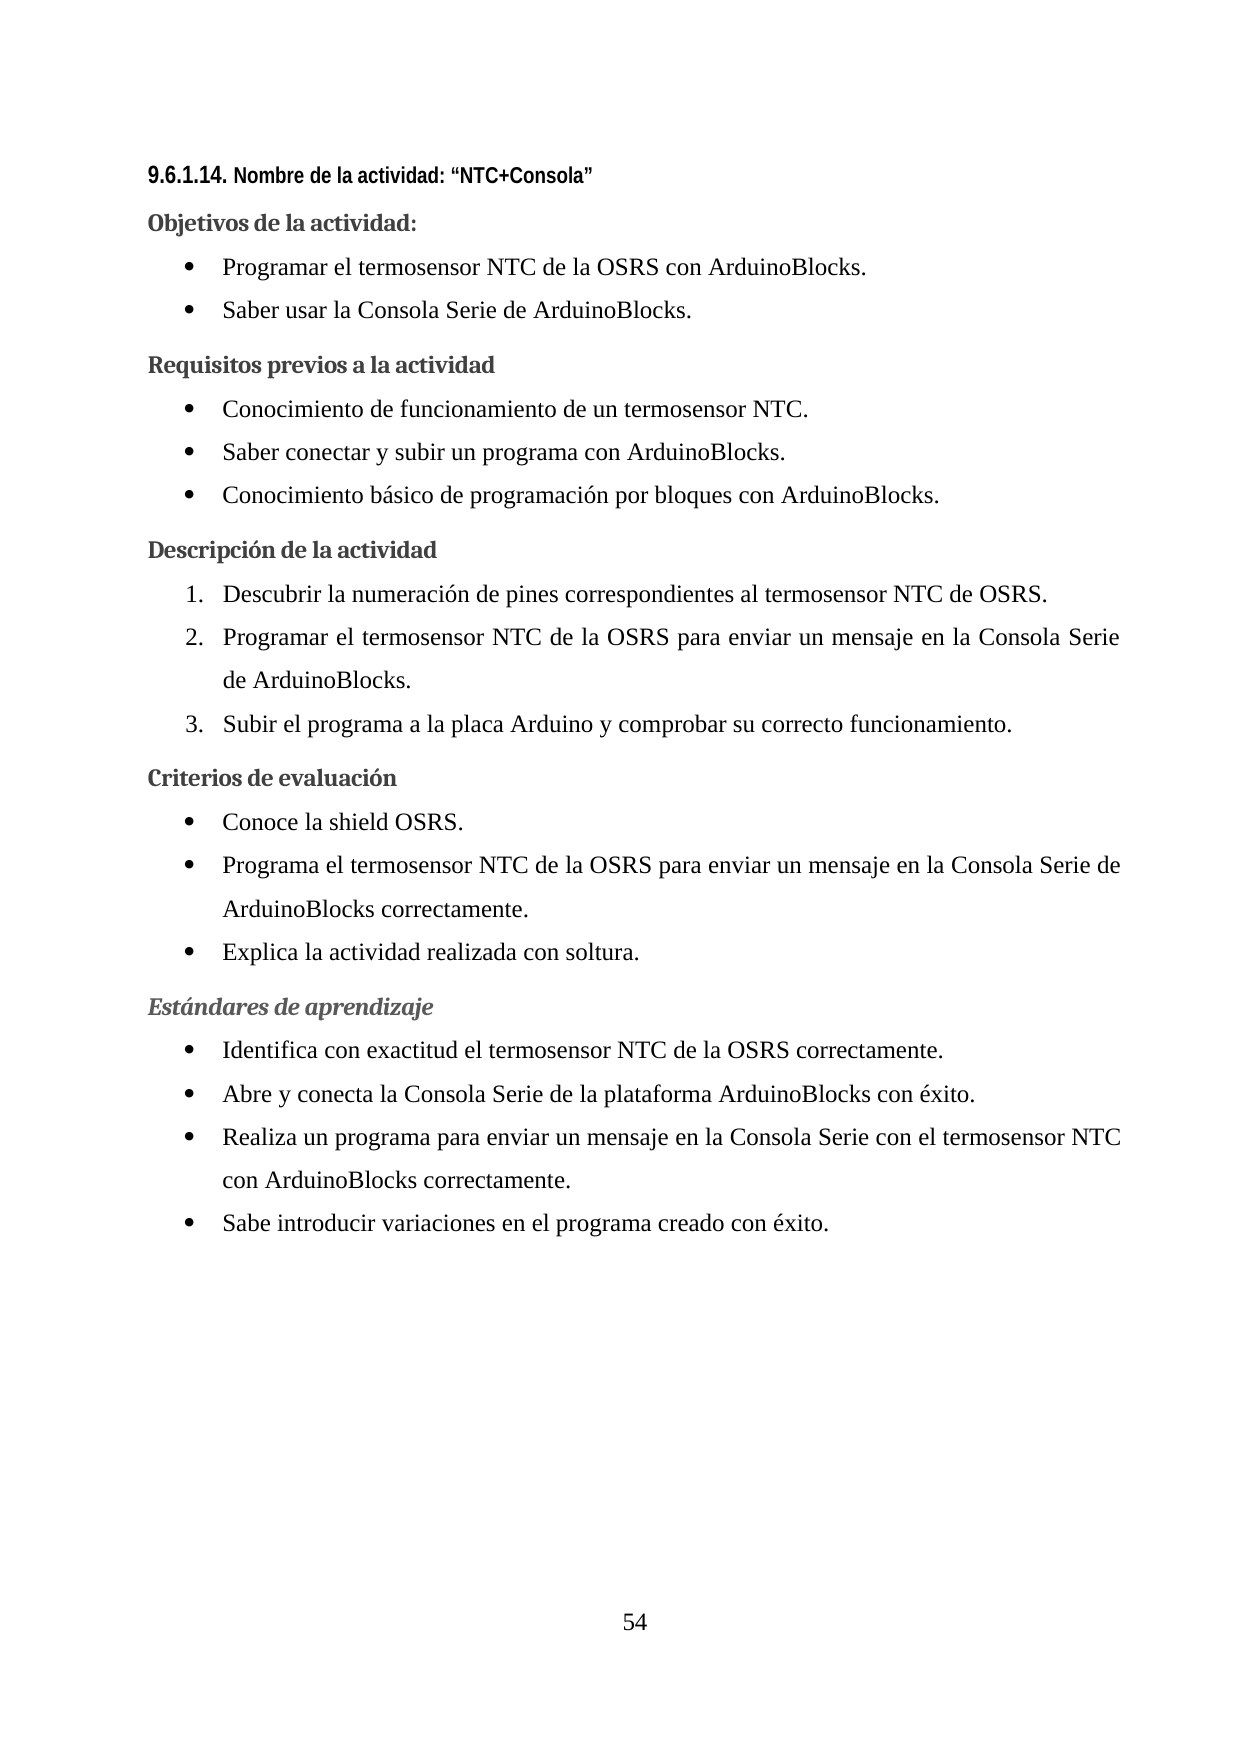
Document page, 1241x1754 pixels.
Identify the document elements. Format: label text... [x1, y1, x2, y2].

text Sabe introducir variaciones en el programa creado con éxito. [185, 1208, 1122, 1237]
text Conocimiento de funcionamiento de un termosensor NTC. [185, 394, 1122, 423]
text Realiza un programa para enviar un mensaje en la Consola Serie con el termosensor NTC con ArduinoBlocks correctamente. [185, 1122, 1122, 1194]
list Subir el programa a la placa Arduino y comprobar su correcto funcionamiento. [185, 709, 1122, 737]
subtitle Criterios de evaluación [148, 764, 1122, 793]
text Explica la actividad realizada con soltura. [185, 937, 1122, 966]
subtitle Nombre de la actividad: “NTC+Consola” [148, 160, 1122, 188]
list Descubrir la numeración de pines correspondientes al termosensor NTC de OSRS. [185, 579, 1122, 608]
subtitle Descripción de la actividad [148, 536, 1122, 565]
text Programa el termosensor NTC de la OSRS para enviar un mensaje en la Consola Serie de ArduinoBlocks correctamente. [185, 851, 1122, 922]
text Abre y conecta la Consola Serie de la plataforma ArduinoBlocks con éxito. [185, 1079, 1122, 1107]
text Saber conectar y subir un programa con ArduinoBlocks. [185, 437, 1122, 466]
text Programar el termosensor NTC de la OSRS con ArduinoBlocks. [185, 252, 1122, 281]
text Conocimiento básico de programación por bloques con ArduinoBlocks. [185, 481, 1122, 509]
text Conoce la shield OSRS. [185, 807, 1122, 836]
list Programar el termosensor NTC de la OSRS para enviar un mensaje en la Consola Serie de ArduinoBlocks. [185, 622, 1122, 694]
subtitle Requisitos previos a la actividad [148, 351, 1122, 380]
subtitle Objetivos de la actividad: [148, 209, 1122, 238]
subtitle Estándares de aprendizaje [148, 992, 1122, 1021]
text Saber usar la Consola Serie de ArduinoBlocks. [185, 296, 1122, 324]
text Identifica con exactitud el termosensor NTC de la OSRS correctamente. [185, 1036, 1122, 1064]
